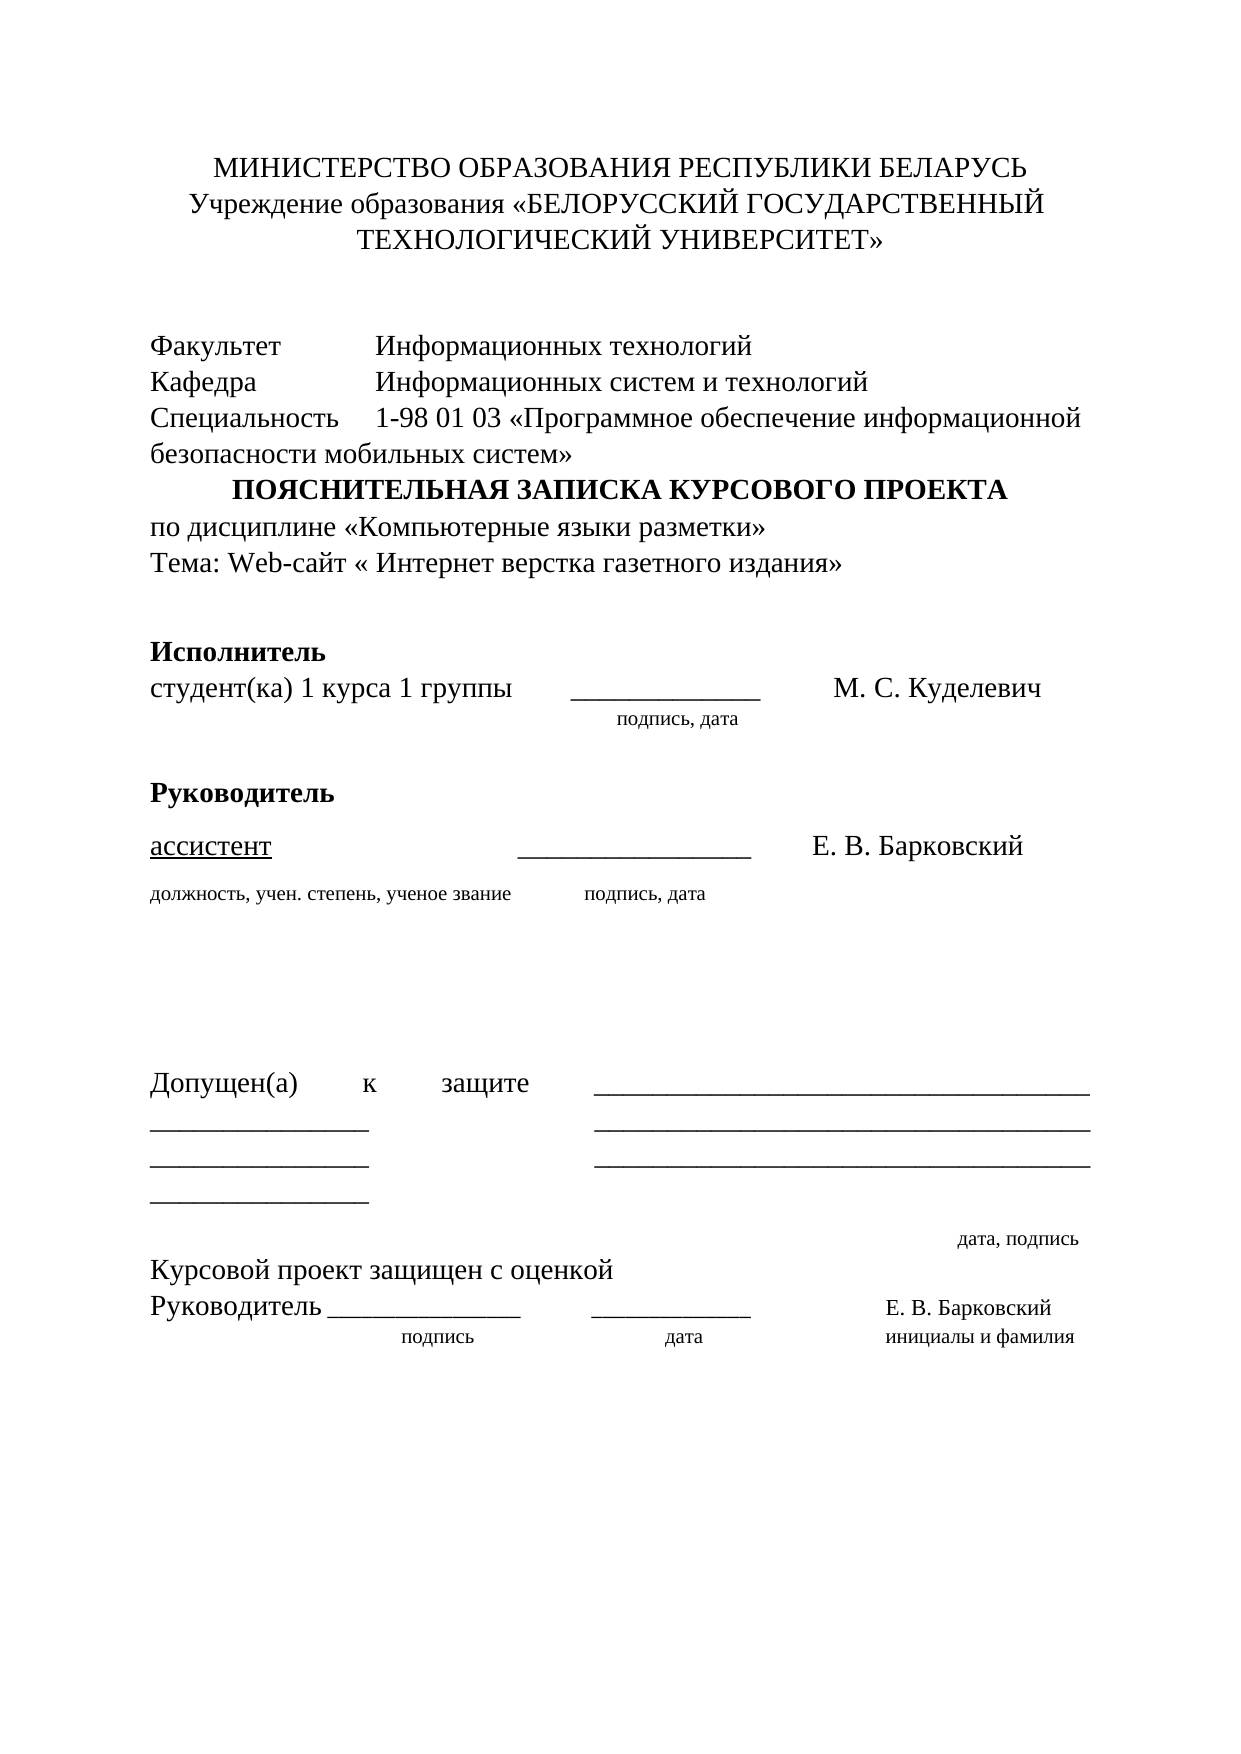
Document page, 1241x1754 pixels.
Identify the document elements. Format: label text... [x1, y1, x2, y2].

text ПОЯСНИТЕЛЬНАЯ ЗАПИСКА КУРСОВОГО ПРОЕКТА [150, 472, 1090, 506]
text подпись дата инициалы и фамилия [150, 1324, 1090, 1348]
text Кафедра Информационных систем и технологий [150, 364, 1090, 398]
text ассистент ________________ Е. В. Барковский [150, 828, 1090, 862]
text по дисциплине «Компьютерные языки разметки» [150, 509, 1090, 542]
text Допущен(а) к защите __________________________________ _______________ __________________________________ _______________ __________________________________ _______________ [150, 1065, 1090, 1207]
text Специальность 1-98 01 03 «Программное обеспечение информационной безопасности мобильных систем» [150, 400, 1090, 470]
text студент(ка) 1 курса 1 группы _____________ М. С. Куделевич [150, 670, 1090, 703]
text Факультет Информационных технологий [150, 328, 1090, 361]
text Руководитель _________________ ______________ Е. В. Барковский [150, 1288, 1090, 1322]
text подпись, дата [150, 706, 1090, 730]
text Руководитель [150, 775, 1090, 809]
text дата, подпись [150, 1226, 1090, 1250]
text должность, учен. степень, ученое звание подпись, дата [150, 881, 1090, 905]
text Исполнитель [150, 634, 1090, 667]
text МИНИСТЕРСТВО ОБРАЗОВАНИЯ РЕСПУБЛИКИ БЕЛАРУСЬ Учреждение образования «БЕЛОРУССКИЙ ГОСУДАРСТВЕННЫЙ ТЕХНОЛОГИЧЕСКИЙ УНИВЕРСИТЕТ» [150, 150, 1090, 256]
text Курсовой проект защищен с оценкой [150, 1252, 1090, 1286]
text Тема: Web-cайт « Интернет верстка газетного издания» [150, 545, 1090, 578]
